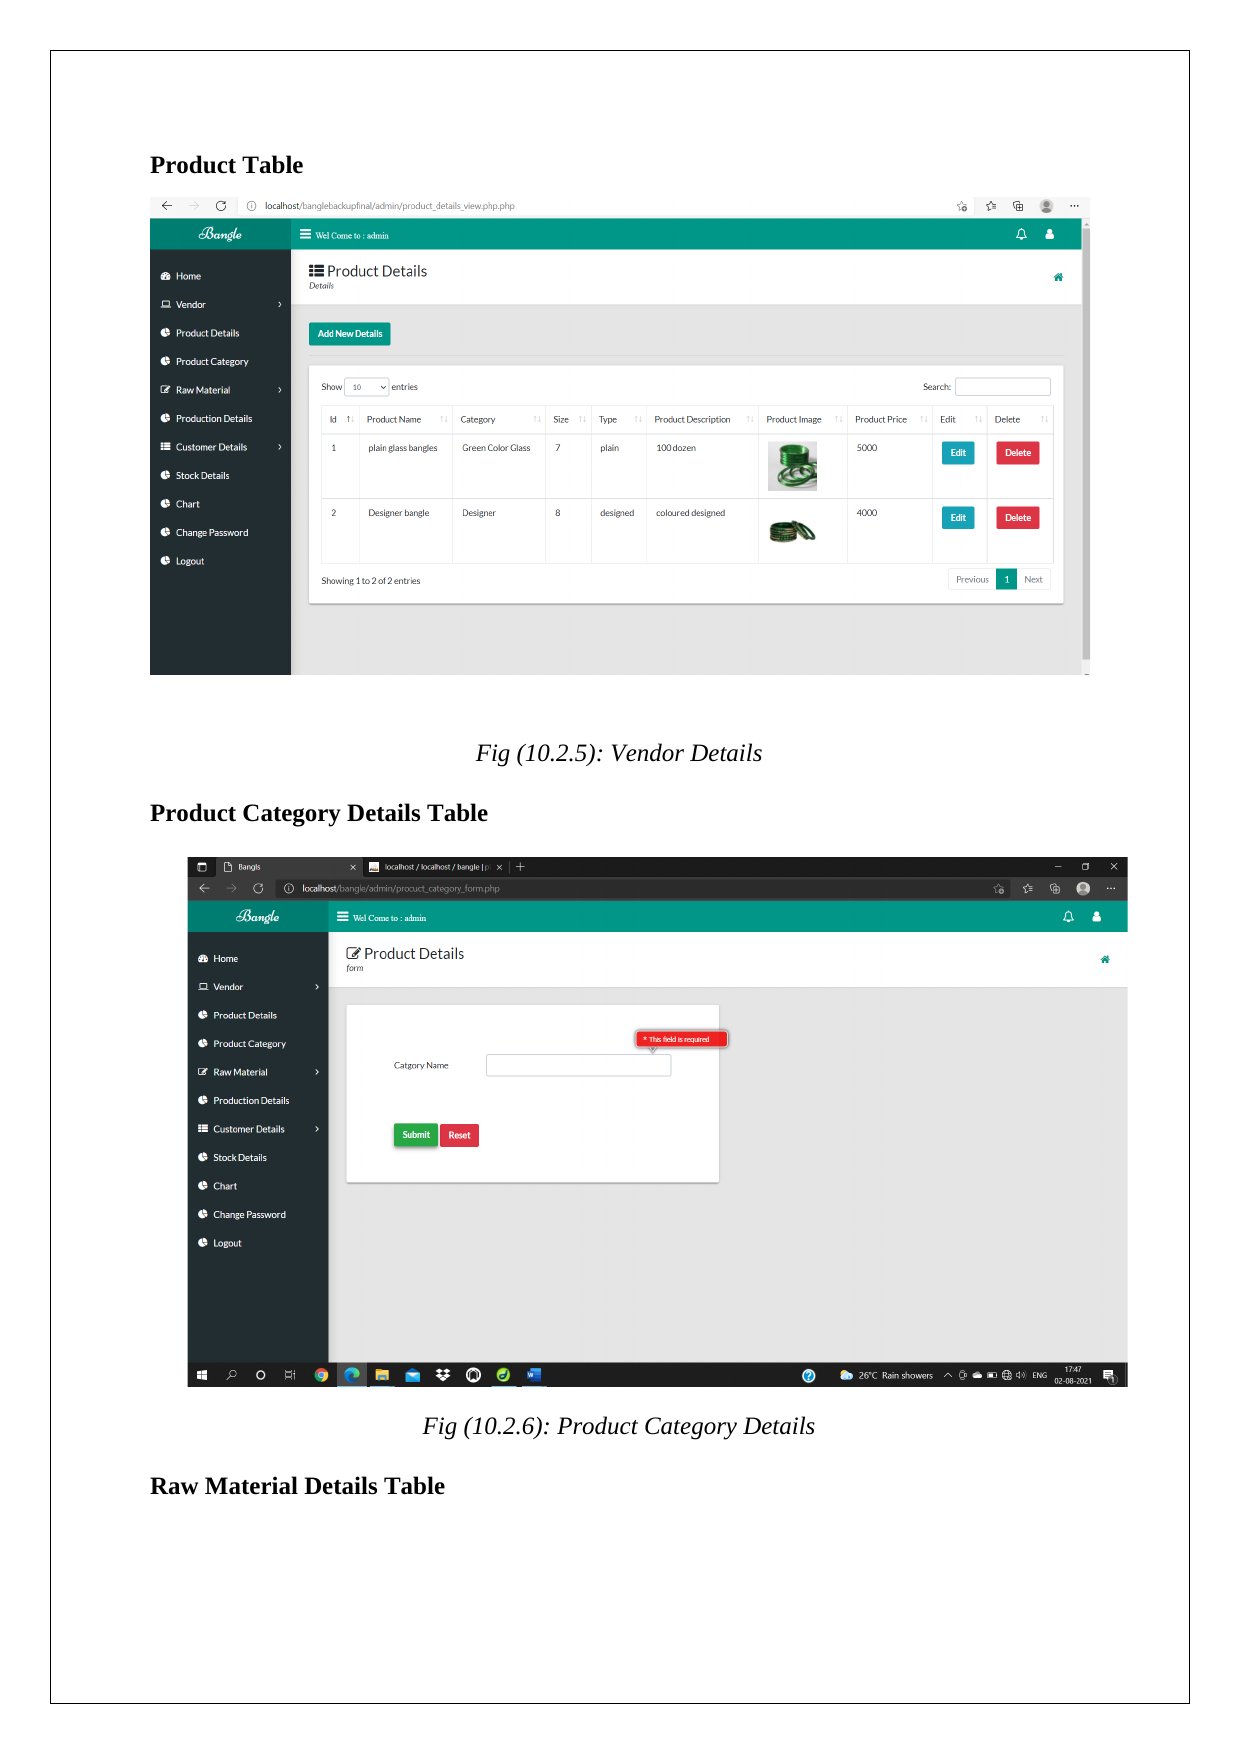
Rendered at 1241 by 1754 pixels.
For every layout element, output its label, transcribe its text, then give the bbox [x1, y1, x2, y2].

text Raw Material Details Table [150, 1471, 1090, 1500]
text Product Table [150, 150, 1090, 179]
picture [150, 197, 1091, 675]
text Product Category Details Table [150, 798, 1090, 827]
text Fig (10.2.5): Vendor Details [150, 738, 1090, 767]
picture [187, 857, 1128, 1387]
text Fig (10.2.6): Product Category Details [150, 1411, 1090, 1440]
